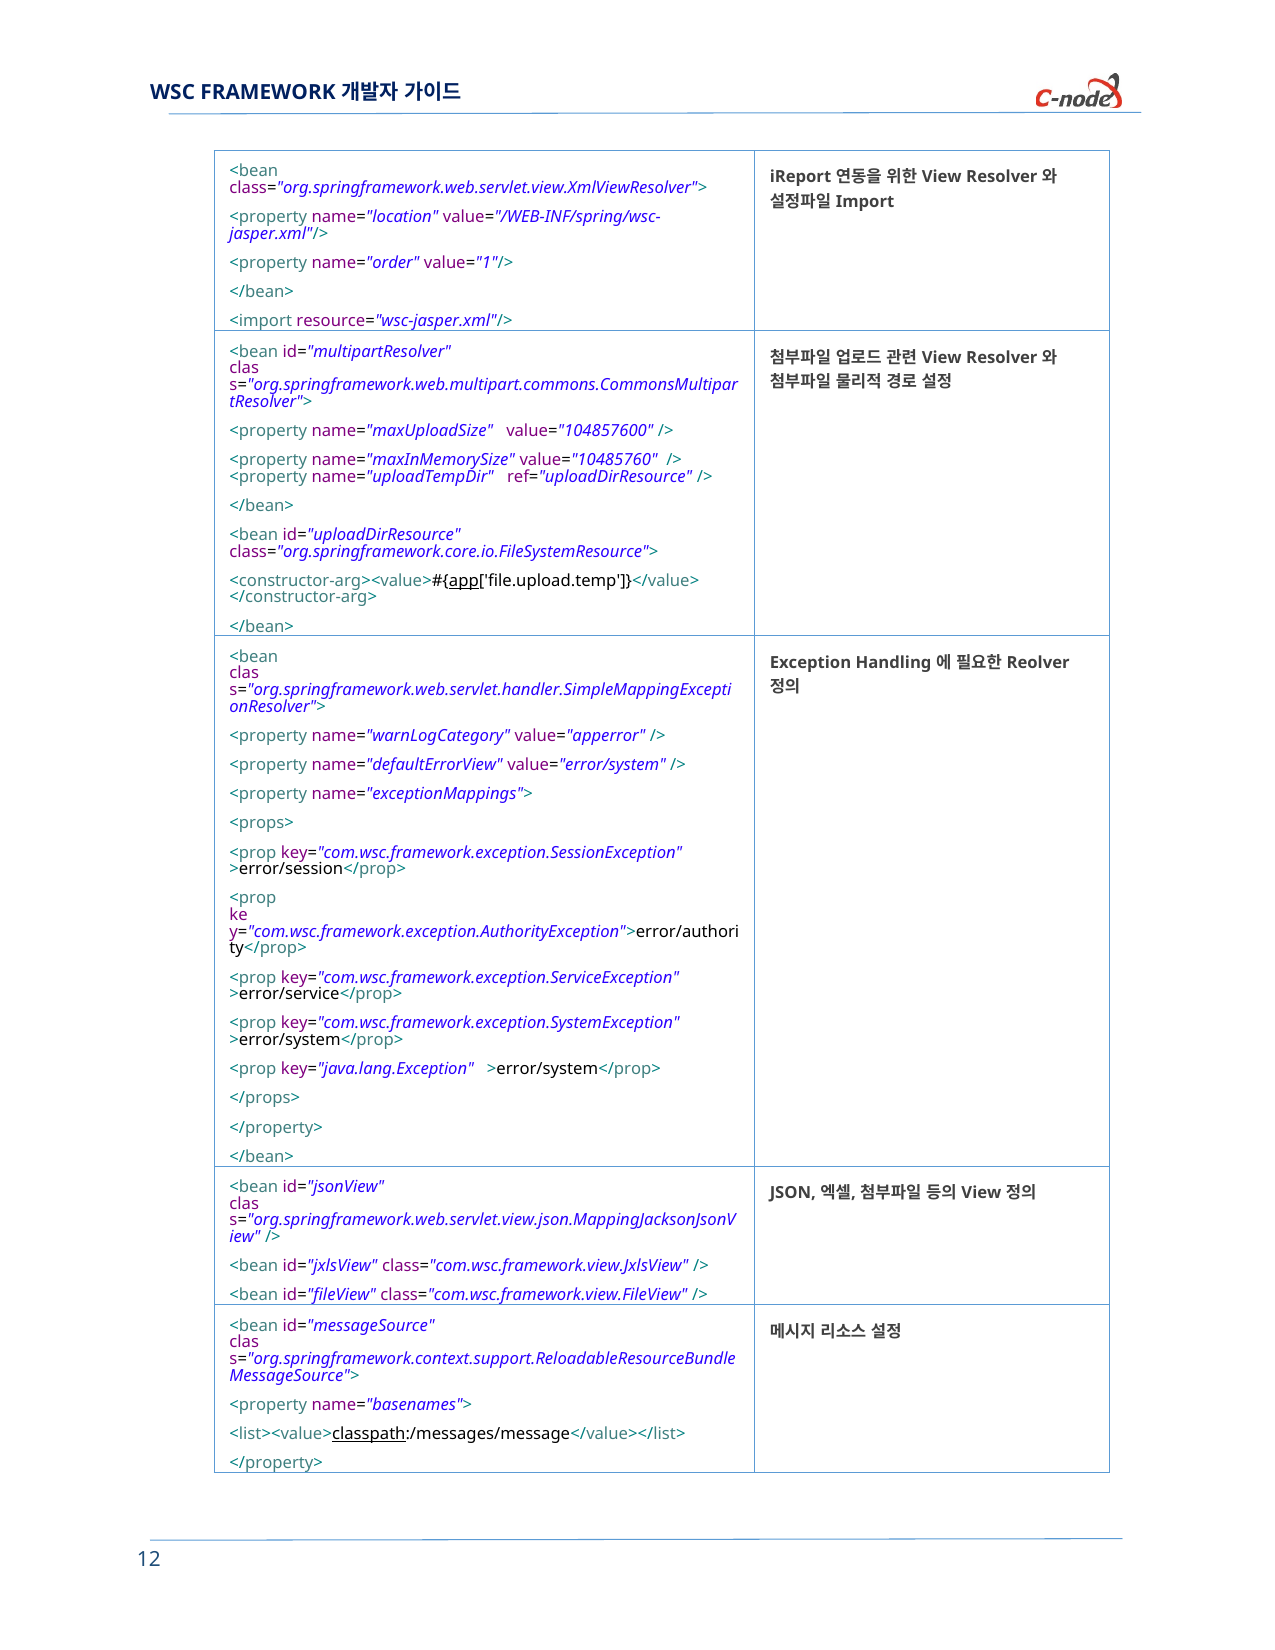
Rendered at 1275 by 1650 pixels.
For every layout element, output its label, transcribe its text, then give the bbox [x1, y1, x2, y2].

table_cell 첨부파일 업로드 관련 View Resolver 와 첨부파일 물리적 경로 설정 [755, 331, 1109, 635]
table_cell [215, 1305, 754, 1472]
table_cell JSON, 엑셀, 첨부파일 등의 View 정의 [755, 1167, 1109, 1304]
table_cell <bean id="jsonView" class="org.springframework.web.servlet.view.json.MappingJacksonJsonView" /> <bean id="jxlsView" class="com.wsc.framework.view.JxlsView" /> <bean id="fileView" class="com.wsc.framework.view.FileView" /> [215, 1167, 754, 1304]
table_cell <bean class="org.springframework.web.servlet.view.XmlViewResolver"> <property name="location" value="/WEB-INF/spring/wsc-jasper.xml"/> <property name="order" value="1"/> </bean> <import resource="wsc-jasper.xml"/> [215, 151, 754, 330]
table_cell <bean id="multipartResolver" class="org.springframework.web.multipart.commons.CommonsMultipartResolver"> <property name="maxUploadSize" value="104857600" /> <property name="maxInMemorySize" value="10485760" /> <property name="uploadTempDir" ref="uploadDirResource" /> </bean> <bean id="uploadDirResource" class="org.springframework.core.io.FileSystemResource"> <constructor-arg><value>#{app['file.upload.temp']}</value> </constructor-arg> </bean> [215, 331, 754, 635]
table_cell <bean class="org.springframework.web.servlet.handler.SimpleMappingExceptionResolver"> <property name="warnLogCategory" value="apperror" /> <property name="defaultErrorView" value="error/system" /> <property name="exceptionMappings"> <props> <prop key="com.wsc.framework.exception.SessionException" >error/session</prop> <prop key="com.wsc.framework.exception.AuthorityException">error/authority</prop> <prop key="com.wsc.framework.exception.ServiceException" >error/service</prop> <prop key="com.wsc.framework.exception.SystemException" >error/system</prop> <prop key="java.lang.Exception" >error/system</prop> </props> </property> </bean> [215, 636, 754, 1166]
table_cell 메시지 리소스 설정 [755, 1305, 1109, 1472]
table_cell iReport 연동을 위한 View Resolver 와 설정파일 Import [755, 151, 1109, 330]
table_cell Exception Handling 에 필요한 Reolver 정의 [755, 636, 1109, 1166]
picture [1036, 73, 1122, 108]
